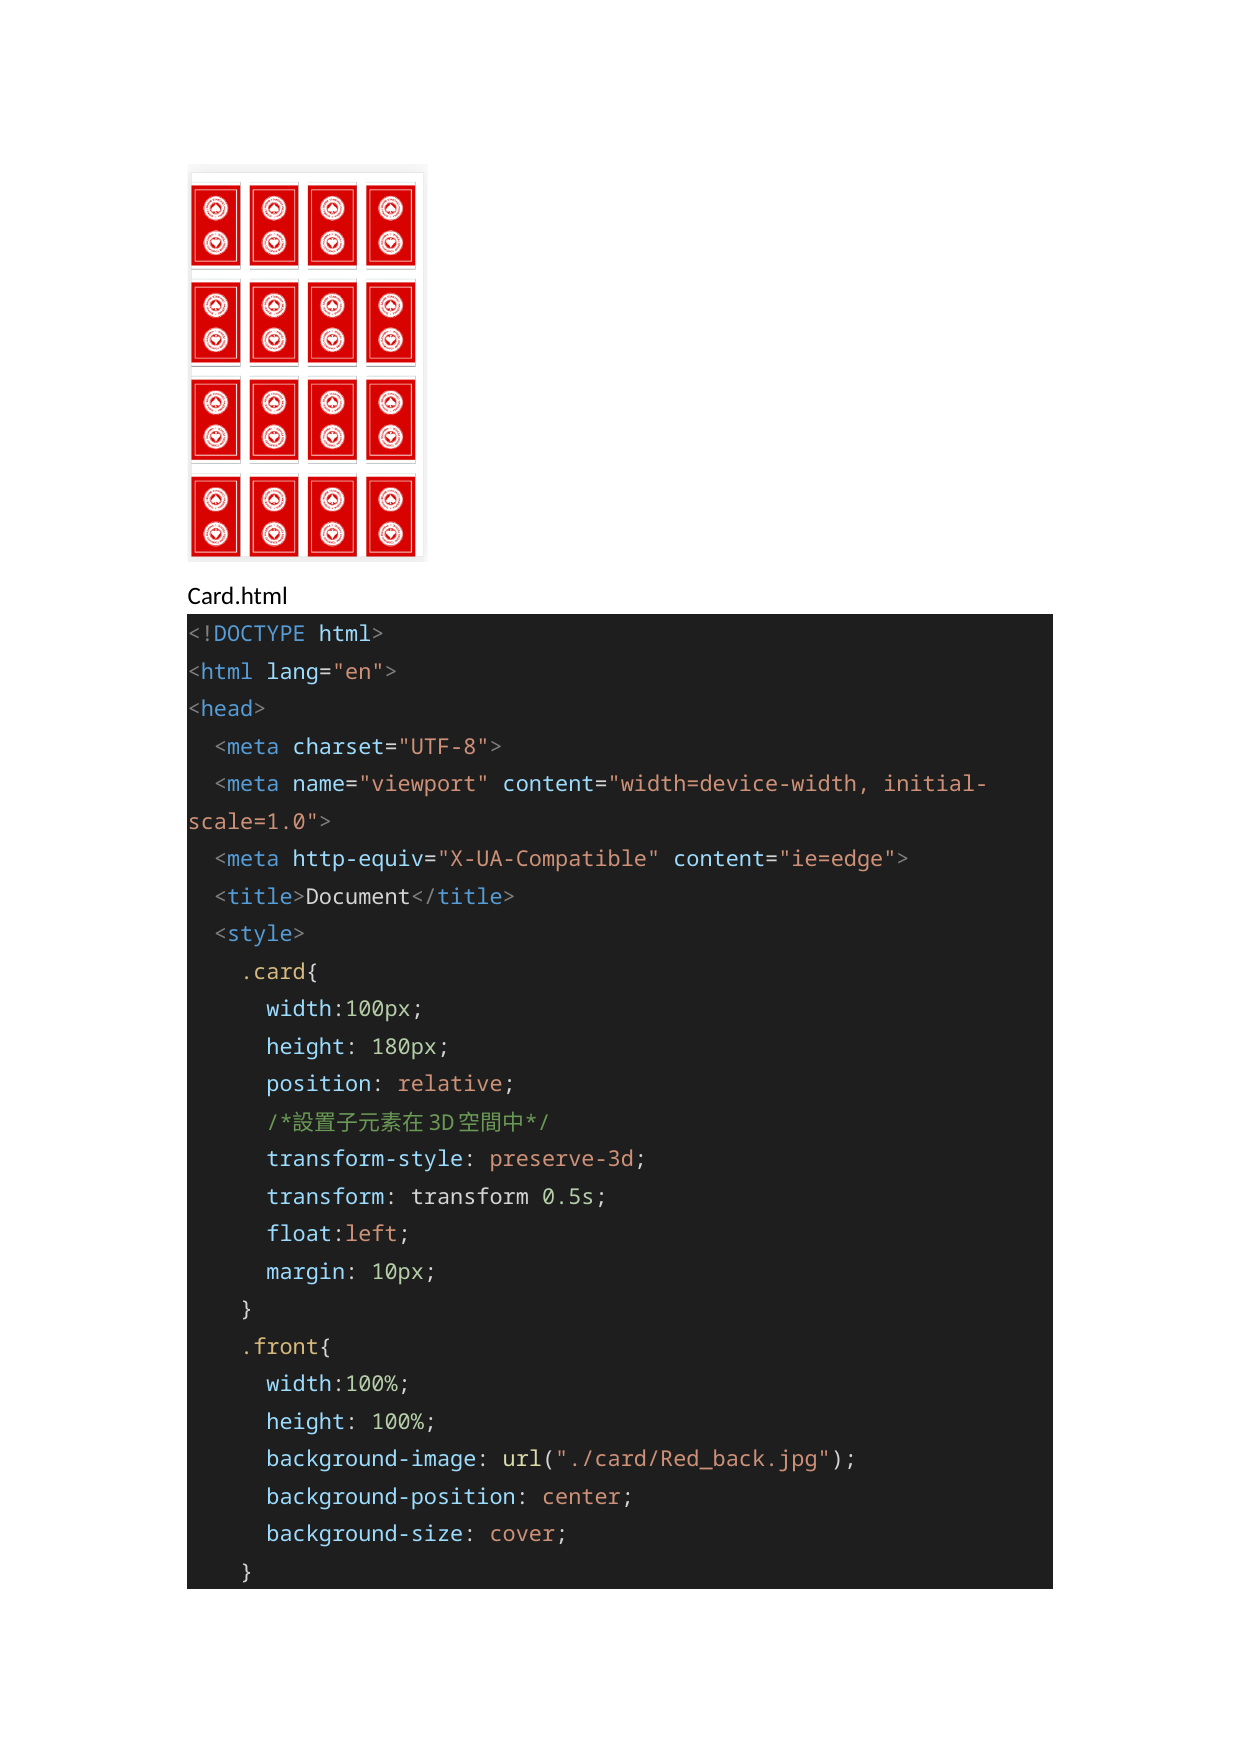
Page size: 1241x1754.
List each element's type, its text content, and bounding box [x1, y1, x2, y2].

text <head> [187, 689, 1053, 727]
text <title>Document</title> [187, 877, 1053, 914]
text height: 180px; [187, 1027, 1053, 1064]
text transform: transform 0.5s; [187, 1177, 1053, 1214]
text <style> [187, 914, 1053, 952]
text transform-style: preserve-3d; [187, 1139, 1053, 1177]
text .card{ [187, 952, 1053, 989]
text } [187, 1552, 1053, 1589]
text <meta charset="UTF-8"> [187, 727, 1053, 764]
text .front{ [187, 1327, 1053, 1364]
text position: relative; [187, 1064, 1053, 1102]
text } [187, 1289, 1053, 1327]
text <meta name="viewport" content="width=device-width, initial-scale=1.0"> [187, 764, 1053, 839]
text margin: 10px; [187, 1252, 1053, 1289]
text background-position: center; [187, 1477, 1053, 1514]
text width:100px; [187, 989, 1053, 1027]
text <meta http-equiv="X-UA-Compatible" content="ie=edge"> [187, 839, 1053, 877]
text <html lang="en"> [187, 652, 1053, 689]
text background-image: url("./card/Red_back.jpg"); [187, 1439, 1053, 1477]
text background-size: cover; [187, 1514, 1053, 1552]
text width:100%; [187, 1364, 1053, 1402]
text <!DOCTYPE html> [187, 614, 1053, 652]
text /*設置子元素在3D空間中*/ [187, 1102, 1053, 1139]
text height: 100%; [187, 1402, 1053, 1439]
text Card.html [187, 577, 1053, 614]
picture [187, 164, 428, 562]
text float:left; [187, 1214, 1053, 1252]
